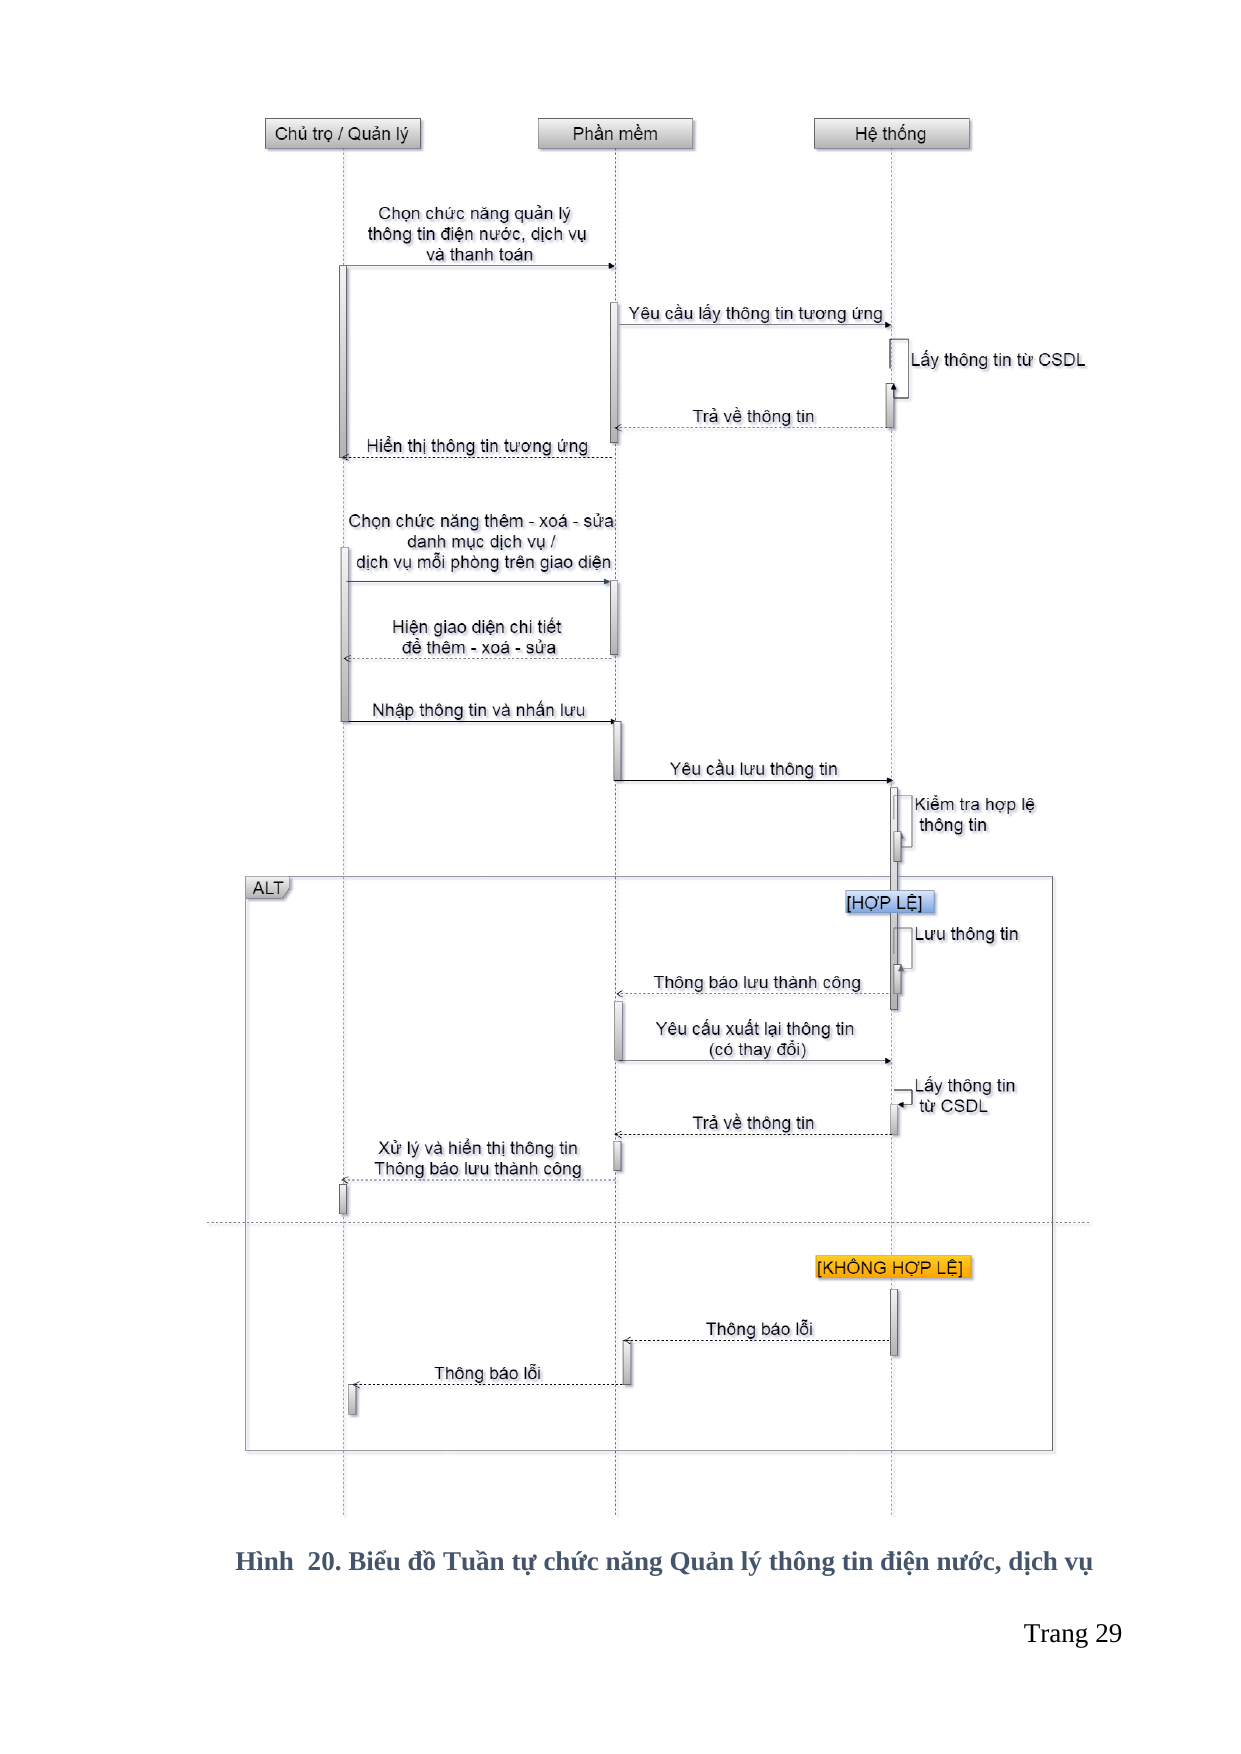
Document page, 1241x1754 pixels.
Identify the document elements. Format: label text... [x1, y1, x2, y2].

text Hình 20. Biểu đồ Tuần tự chức năng Quản lý thông tin điện nước, dịch vụ [207, 1545, 1122, 1576]
picture [206, 118, 1101, 1526]
